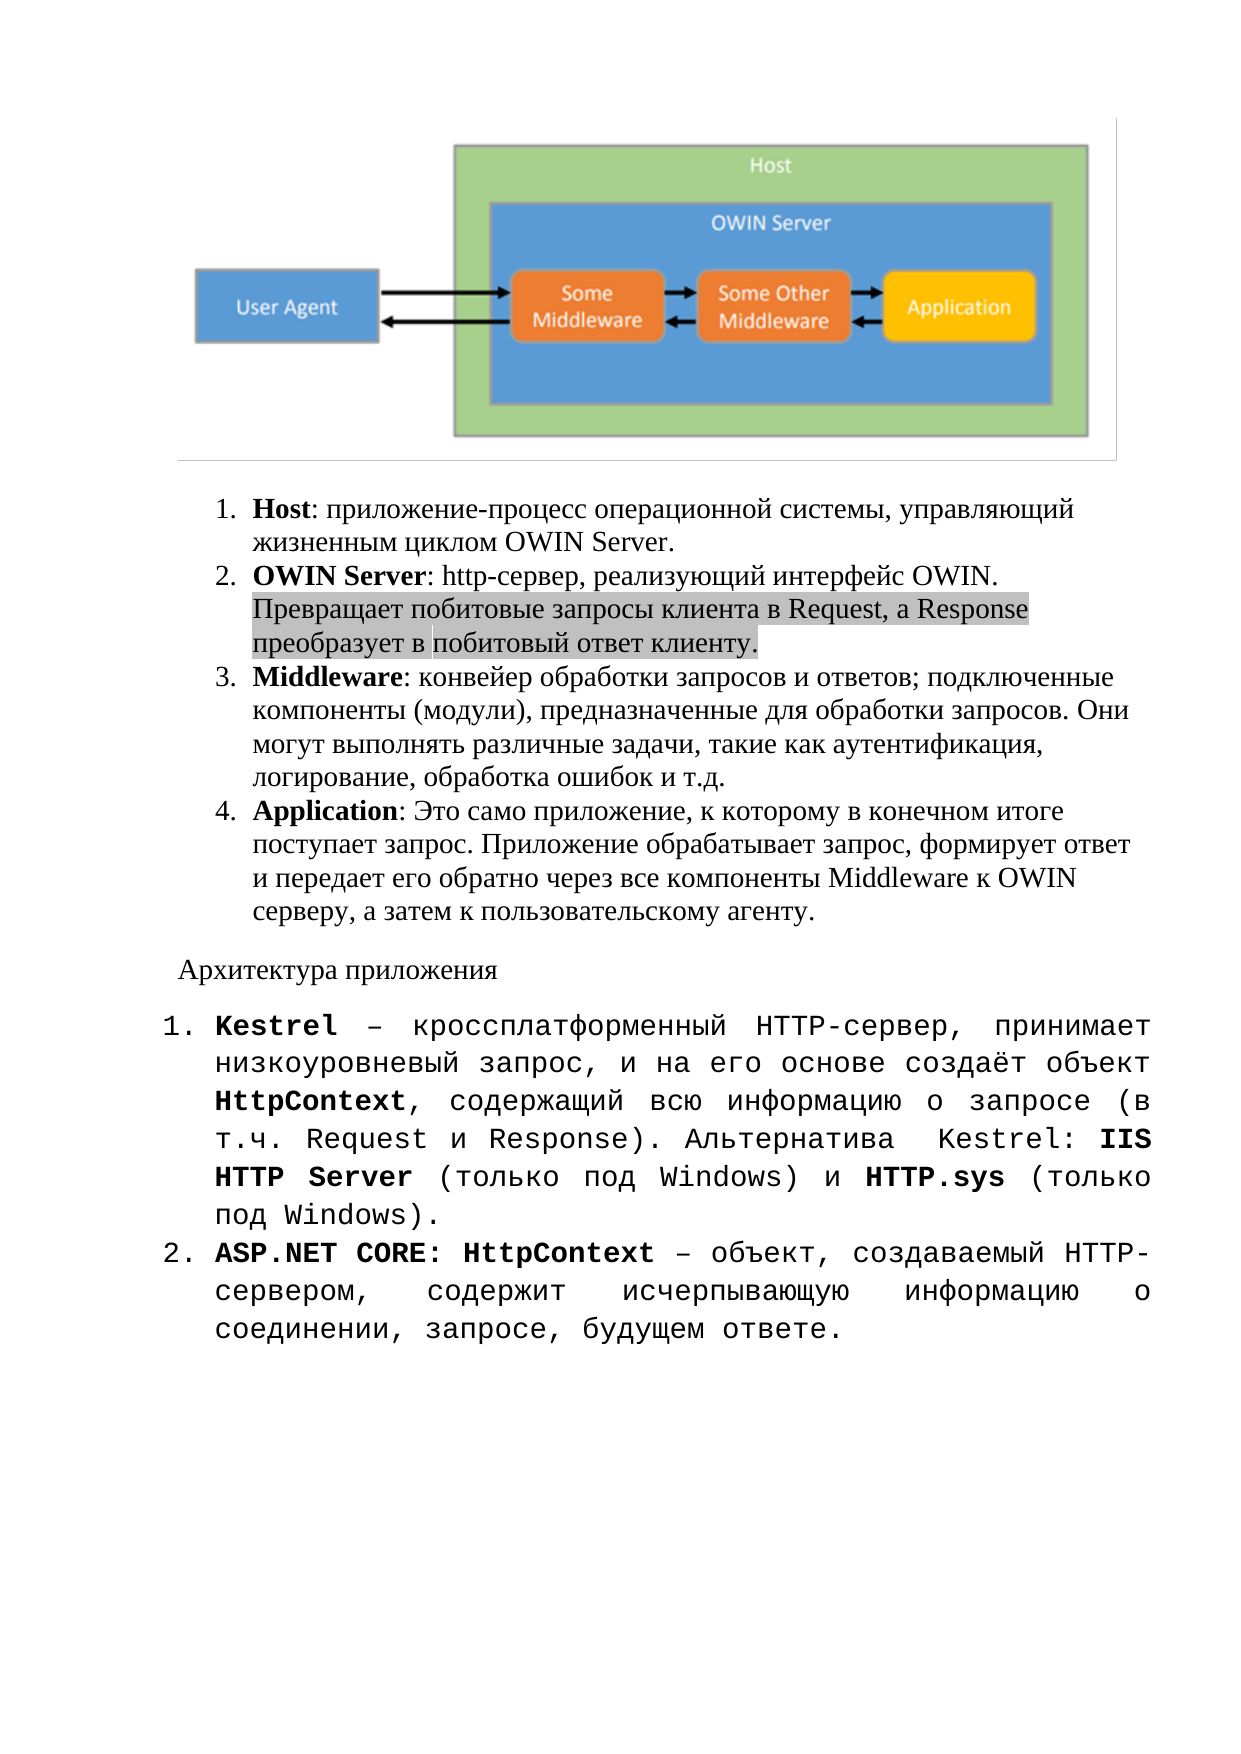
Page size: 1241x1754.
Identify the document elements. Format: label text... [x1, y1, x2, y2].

text Архитектура приложения [177, 952, 1152, 986]
picture [177, 118, 1118, 462]
list Kestrel – кроссплатформенный HTTP-сервер, принимает низкоуровневый запрос, и на его основе создаёт объект HttpContext, содержащий всю информацию о запросе (в т.ч. Request и Response). Альтернатива Kestrel: IIS HTTP Server (только под Windows) и HTTP.sys (только под Windows). [214, 1011, 1152, 1233]
list OWIN Server: http-сервер, реализующий интерфейс OWIN. Превращает побитовые запросы клиента в Request, а Response преобразует в побитовый ответ клиенту. [215, 558, 1152, 659]
list ASP.NET CORE: HttpContext – объект, создаваемый HTTP-сервером, содержит исчерпывающую информацию о соединении, запросе, будущем ответе. [214, 1238, 1152, 1347]
list Application: Это само приложение, к которому в конечном итоге поступает запрос. Приложение обрабатывает запрос, формирует ответ и передает его обратно через все компоненты Middleware к OWIN серверу, а затем к пользовательскому агенту. [215, 793, 1152, 927]
list Middleware: конвейер обработки запросов и ответов; подключенные компоненты (модули), предназначенные для обработки запросов. Они могут выполнять различные задачи, такие как аутентификация, логирование, обработка ошибок и т.д. [215, 659, 1152, 793]
list Host: приложение-процесс операционной системы, управляющий жизненным циклом OWIN Server. [215, 491, 1152, 558]
